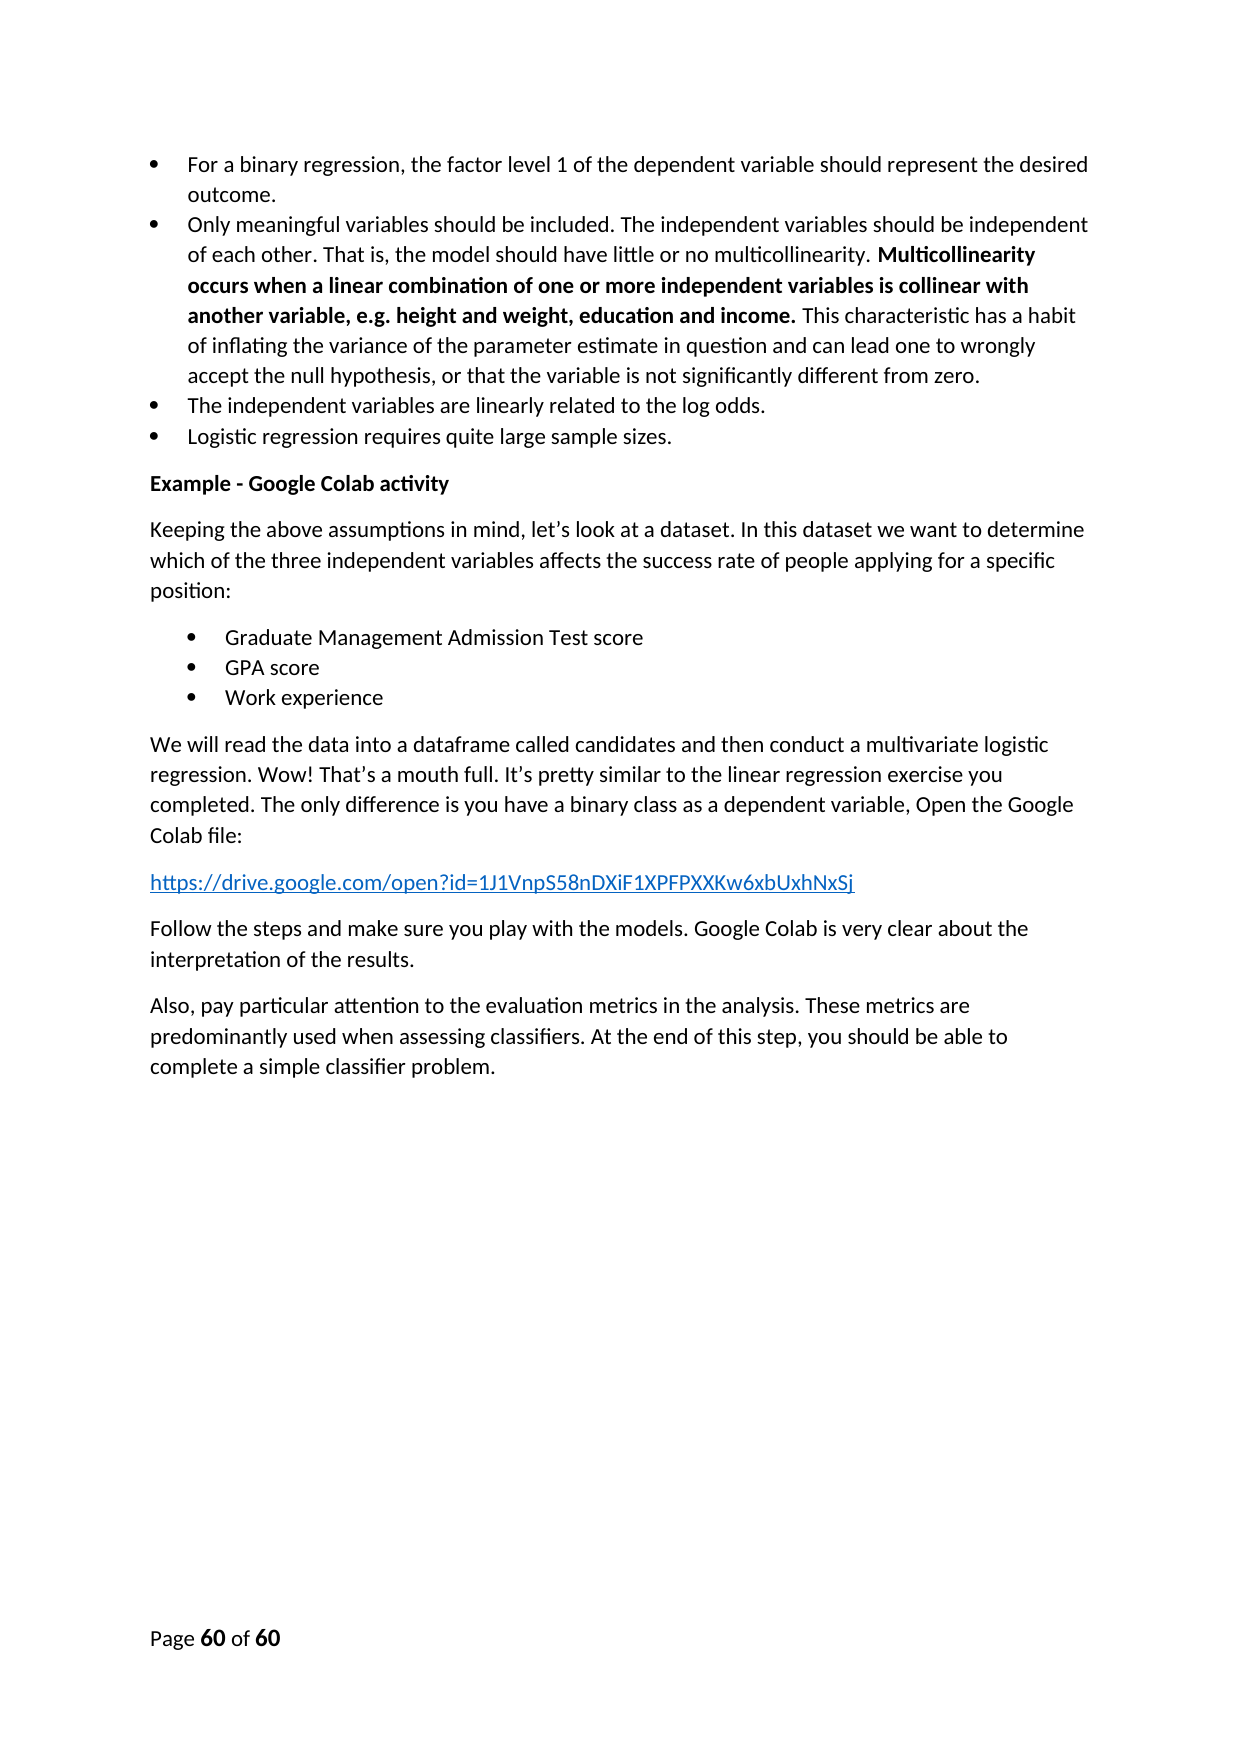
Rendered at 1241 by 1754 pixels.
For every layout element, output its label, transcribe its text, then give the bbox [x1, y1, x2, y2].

list Graduate Management Admission Test score [187, 623, 1090, 651]
text Also, pay particular attention to the evaluation metrics in the analysis. These metrics are predominantly used when assessing classifiers. At the end of this step, you should be able to complete a simple classifier problem. [150, 992, 1090, 1080]
list GPA score [187, 653, 1090, 681]
text Follow the steps and make sure you play with the models. Google Colab is very clear about the interpretation of the results. [150, 914, 1090, 973]
list Work experience [187, 683, 1090, 711]
text Keeping the above assumptions in mind, let’s look at a dataset. In this dataset we want to determine which of the three independent variables affects the success rate of people applying for a specific position: [150, 516, 1090, 604]
list The independent variables are linearly related to the log odds. [150, 392, 1090, 420]
list For a binary regression, the factor level 1 of the dependent variable should represent the desired outcome. [150, 150, 1090, 208]
text Example - Google Colab activity [150, 469, 1090, 497]
text https://drive.google.com/open?id=1J1VnpS58nDXiF1XPFPXXKw6xbUxhNxSj [150, 868, 1090, 896]
text We will read the data into a dataframe called candidates and then conduct a multivariate logistic regression. Wow! That’s a mouth full. It’s pretty similar to the linear regression exercise you completed. The only difference is you have a binary class as a dependent variable, Open the Google Colab file: [150, 730, 1090, 849]
list Only meaningful variables should be included. The independent variables should be independent of each other. That is, the model should have little or no multicollinearity. Multicollinearity occurs when a linear combination of one or more independent variables is collinear with another variable, e.g. height and weight, education and income. This characteristic has a habit of inflating the variance of the parameter estimate in question and can lead one to wrongly accept the null hypothesis, or that the variable is not significantly different from zero. [150, 210, 1090, 389]
list Logistic regression requires quite large sample sizes. [150, 422, 1090, 450]
